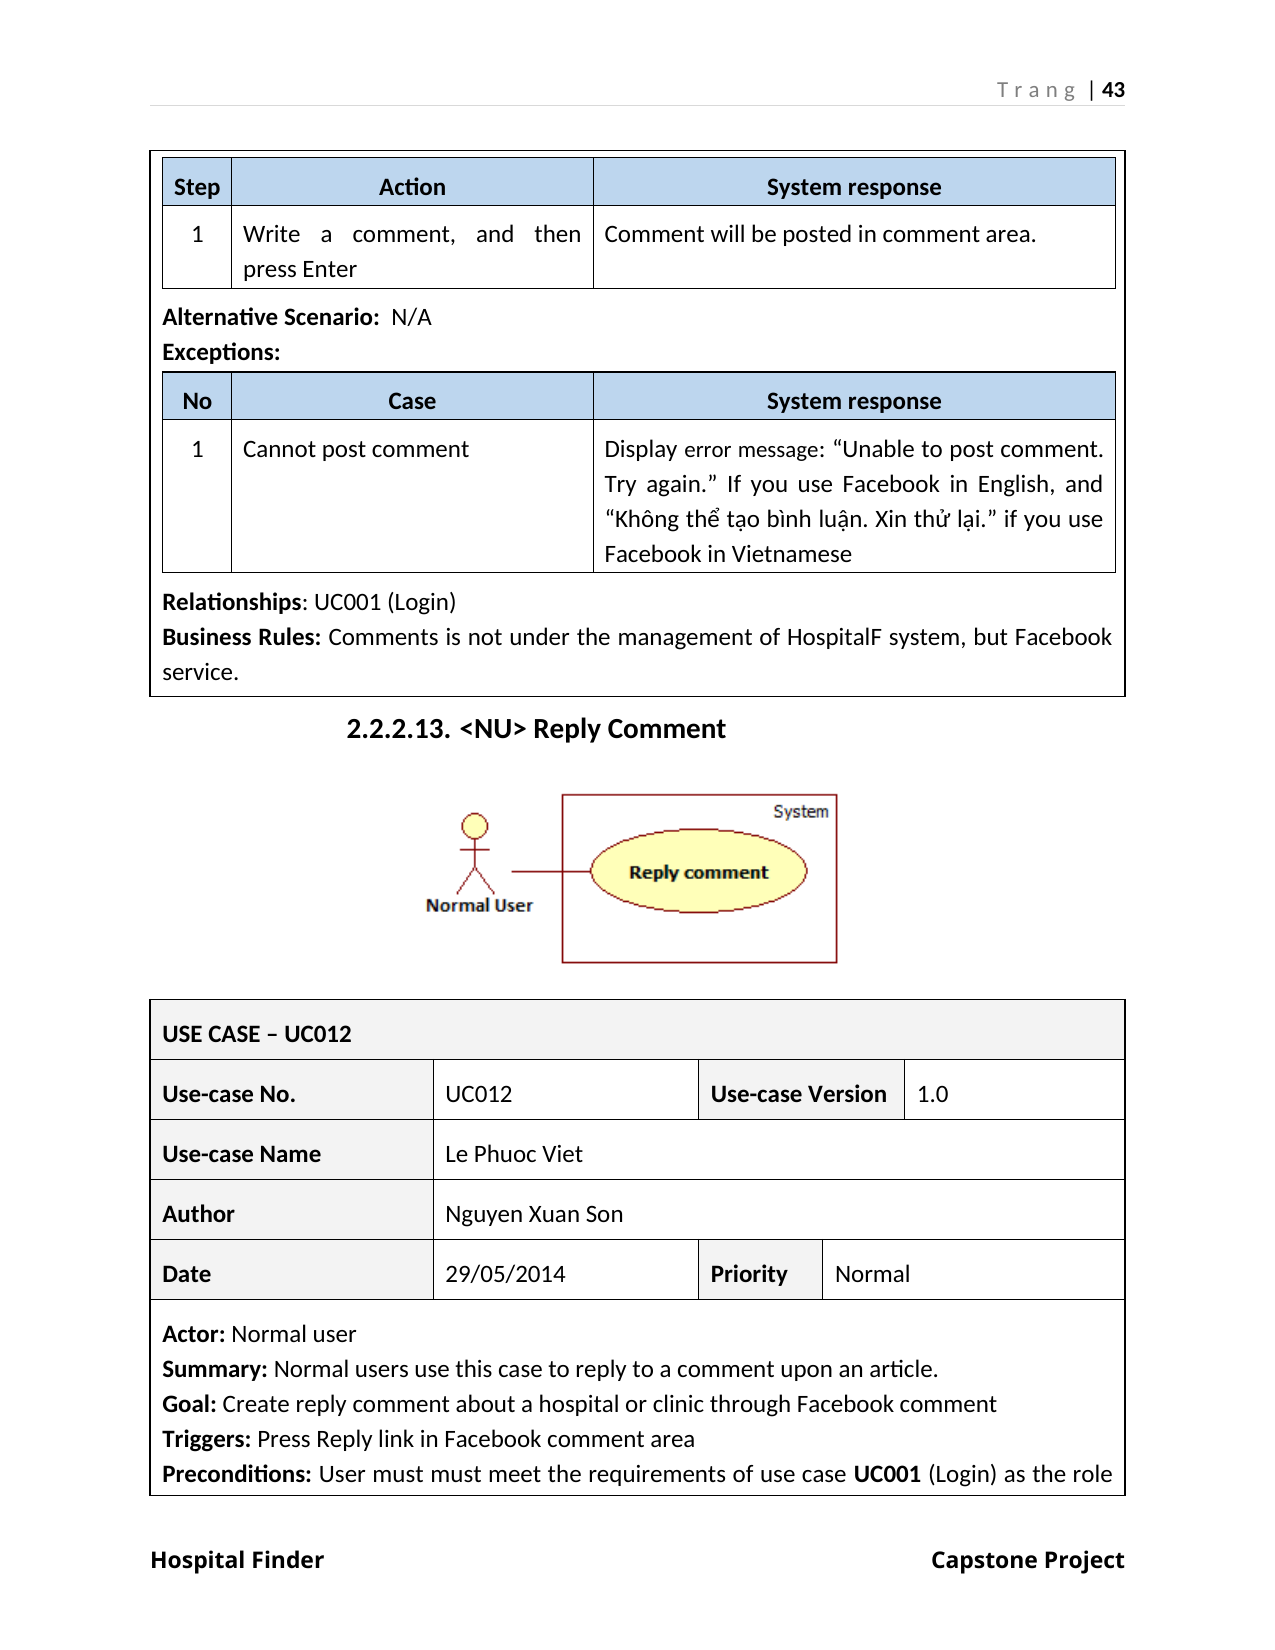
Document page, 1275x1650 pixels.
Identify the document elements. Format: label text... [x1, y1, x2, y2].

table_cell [151, 1300, 1124, 1495]
table_cell Use-case No. [151, 1060, 433, 1119]
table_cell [151, 151, 1124, 696]
table_header USE CASE – UC012 [151, 1000, 1124, 1059]
list <NU> Reply Comment [346, 710, 1125, 745]
table_cell Le Phuoc Viet [434, 1120, 1124, 1179]
table_cell Normal [823, 1240, 1124, 1299]
table_cell Date [151, 1240, 433, 1299]
table_cell 29/05/2014 [434, 1240, 698, 1299]
table_cell Use-case Name [151, 1120, 433, 1179]
table_cell UC012 [434, 1060, 698, 1119]
table_cell Priority [699, 1240, 822, 1299]
table_cell Nguyen Xuan Son [434, 1180, 1124, 1239]
picture [407, 763, 868, 995]
table_cell Use-case Version [699, 1060, 904, 1119]
table_cell 1.0 [905, 1060, 1124, 1119]
table_cell Author [151, 1180, 433, 1239]
